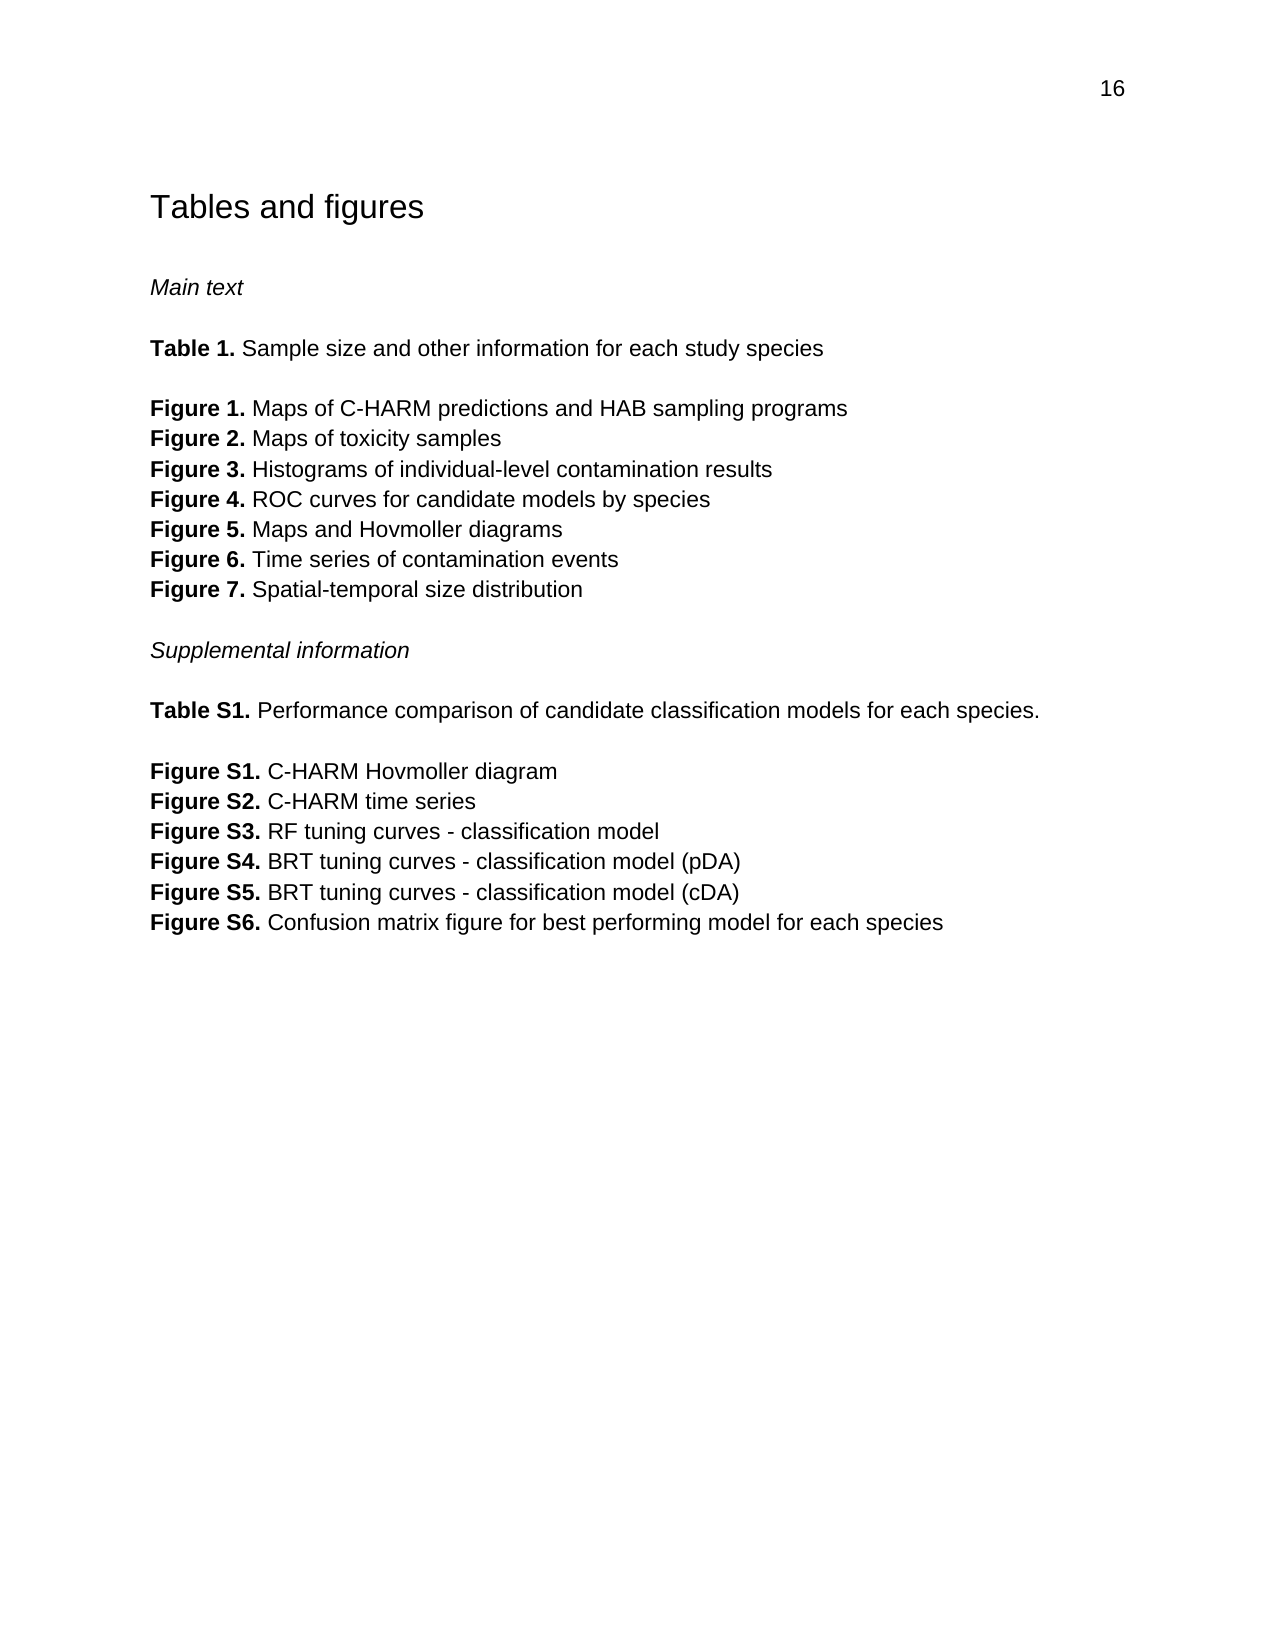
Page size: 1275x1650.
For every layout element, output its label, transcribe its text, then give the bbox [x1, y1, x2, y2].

text Figure 4. ROC curves for candidate models by species [150, 486, 1125, 512]
text Table S1. Performance comparison of candidate classification models for each species. [150, 697, 1125, 724]
text Supplemental information [150, 637, 1125, 663]
text Figure 3. Histograms of individual-level contamination results [150, 456, 1125, 482]
text Figure 5. Maps and Hovmoller diagrams [150, 516, 1125, 542]
text Figure S6. Confusion matrix figure for best performing model for each species [150, 909, 1125, 935]
text Table 1. Sample size and other information for each study species [150, 335, 1125, 361]
text Figure S3. RF tuning curves - classification model [150, 818, 1125, 844]
text Figure 2. Maps of toxicity samples [150, 425, 1125, 452]
text Figure S1. C-HARM Hovmoller diagram [150, 758, 1125, 784]
subtitle Tables and figures [150, 187, 1125, 226]
text Figure 6. Time series of contamination events [150, 546, 1125, 573]
text Main text [150, 274, 1125, 301]
text Figure S5. BRT tuning curves - classification model (cDA) [150, 878, 1125, 905]
text Figure S4. BRT tuning curves - classification model (pDA) [150, 848, 1125, 875]
text Figure 1. Maps of C-HARM predictions and HAB sampling programs [150, 395, 1125, 422]
text Figure S2. C-HARM time series [150, 788, 1125, 814]
text Figure 7. Spatial-temporal size distribution [150, 576, 1125, 603]
